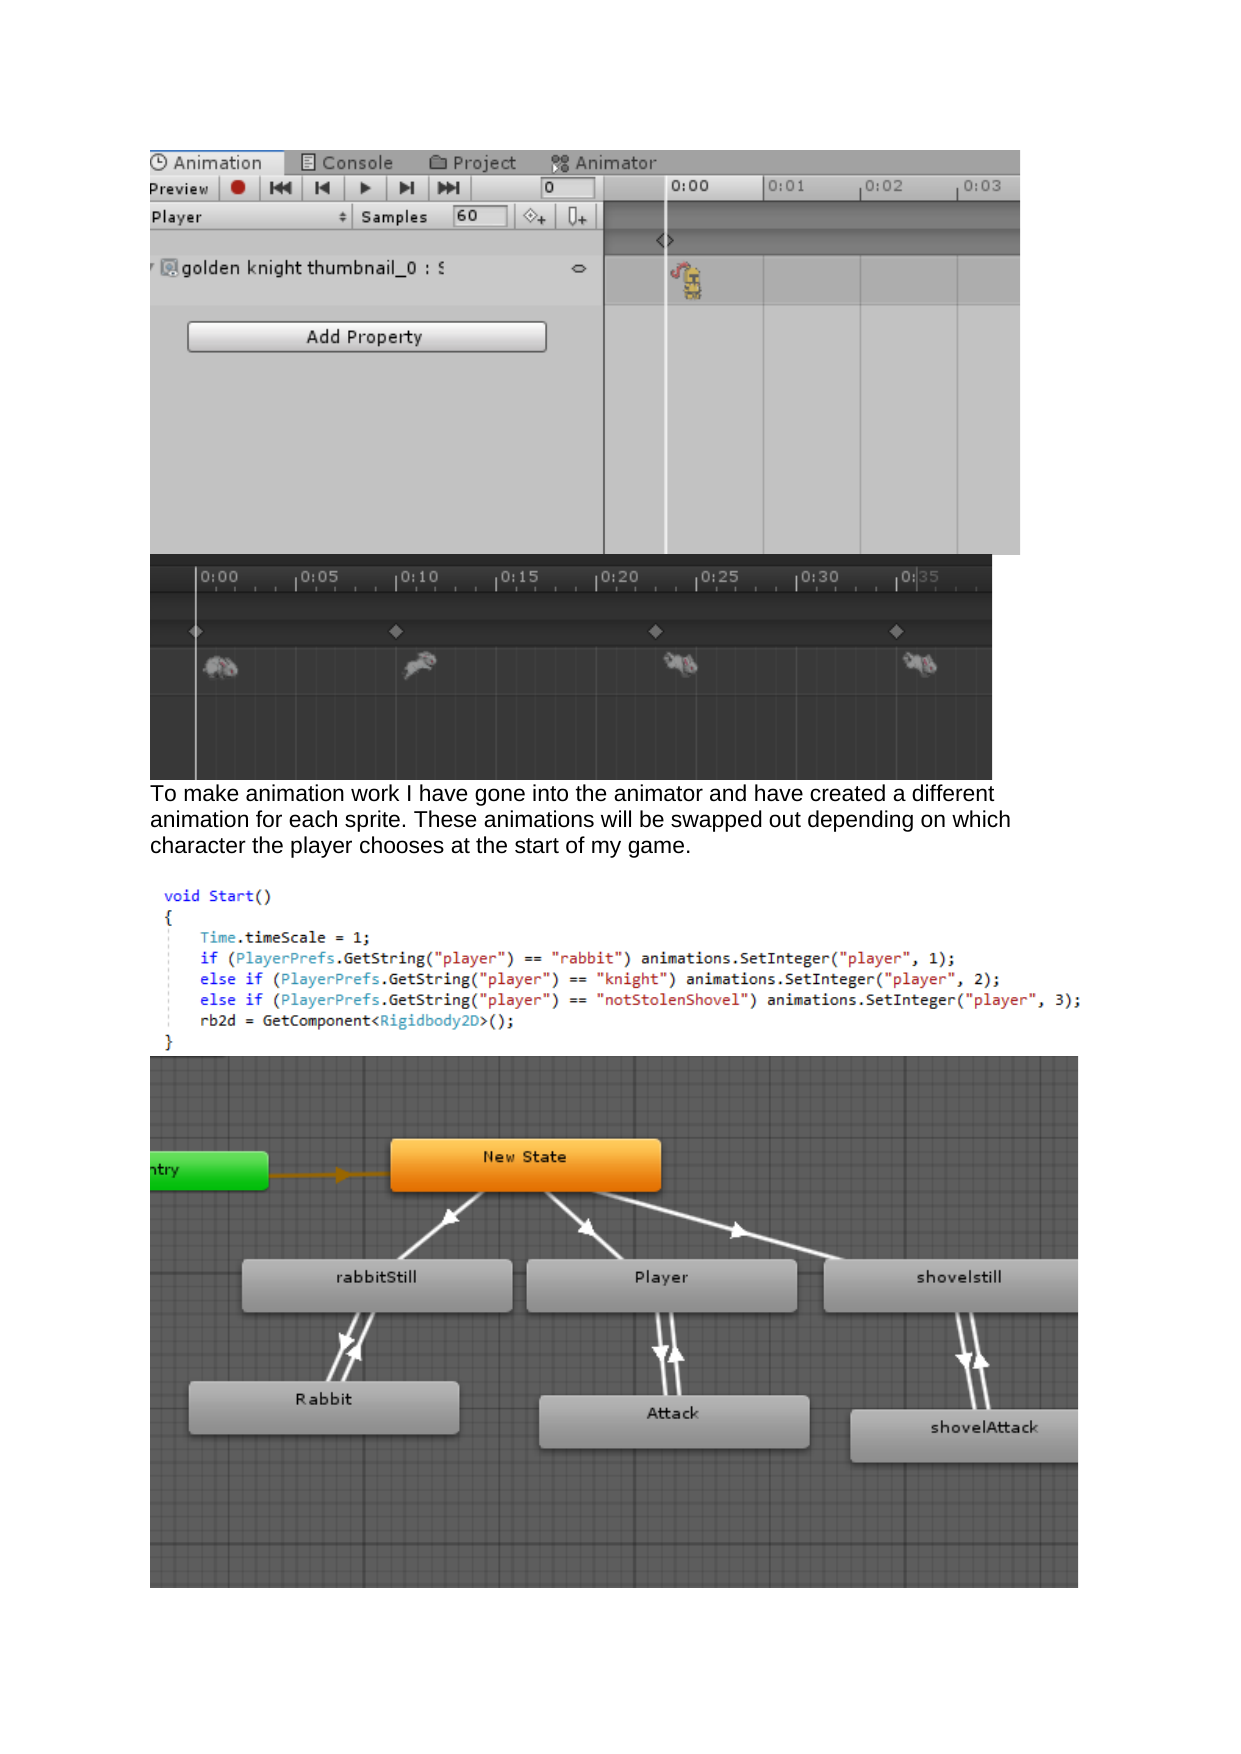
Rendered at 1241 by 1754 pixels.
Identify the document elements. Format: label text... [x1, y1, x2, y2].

picture [150, 887, 1091, 1588]
picture [150, 150, 1021, 780]
text To make animation work I have gone into the animator and have created a different animation for each sprite. These animations will be swapped out depending on which character the player chooses at the start of my game. [150, 780, 1090, 859]
